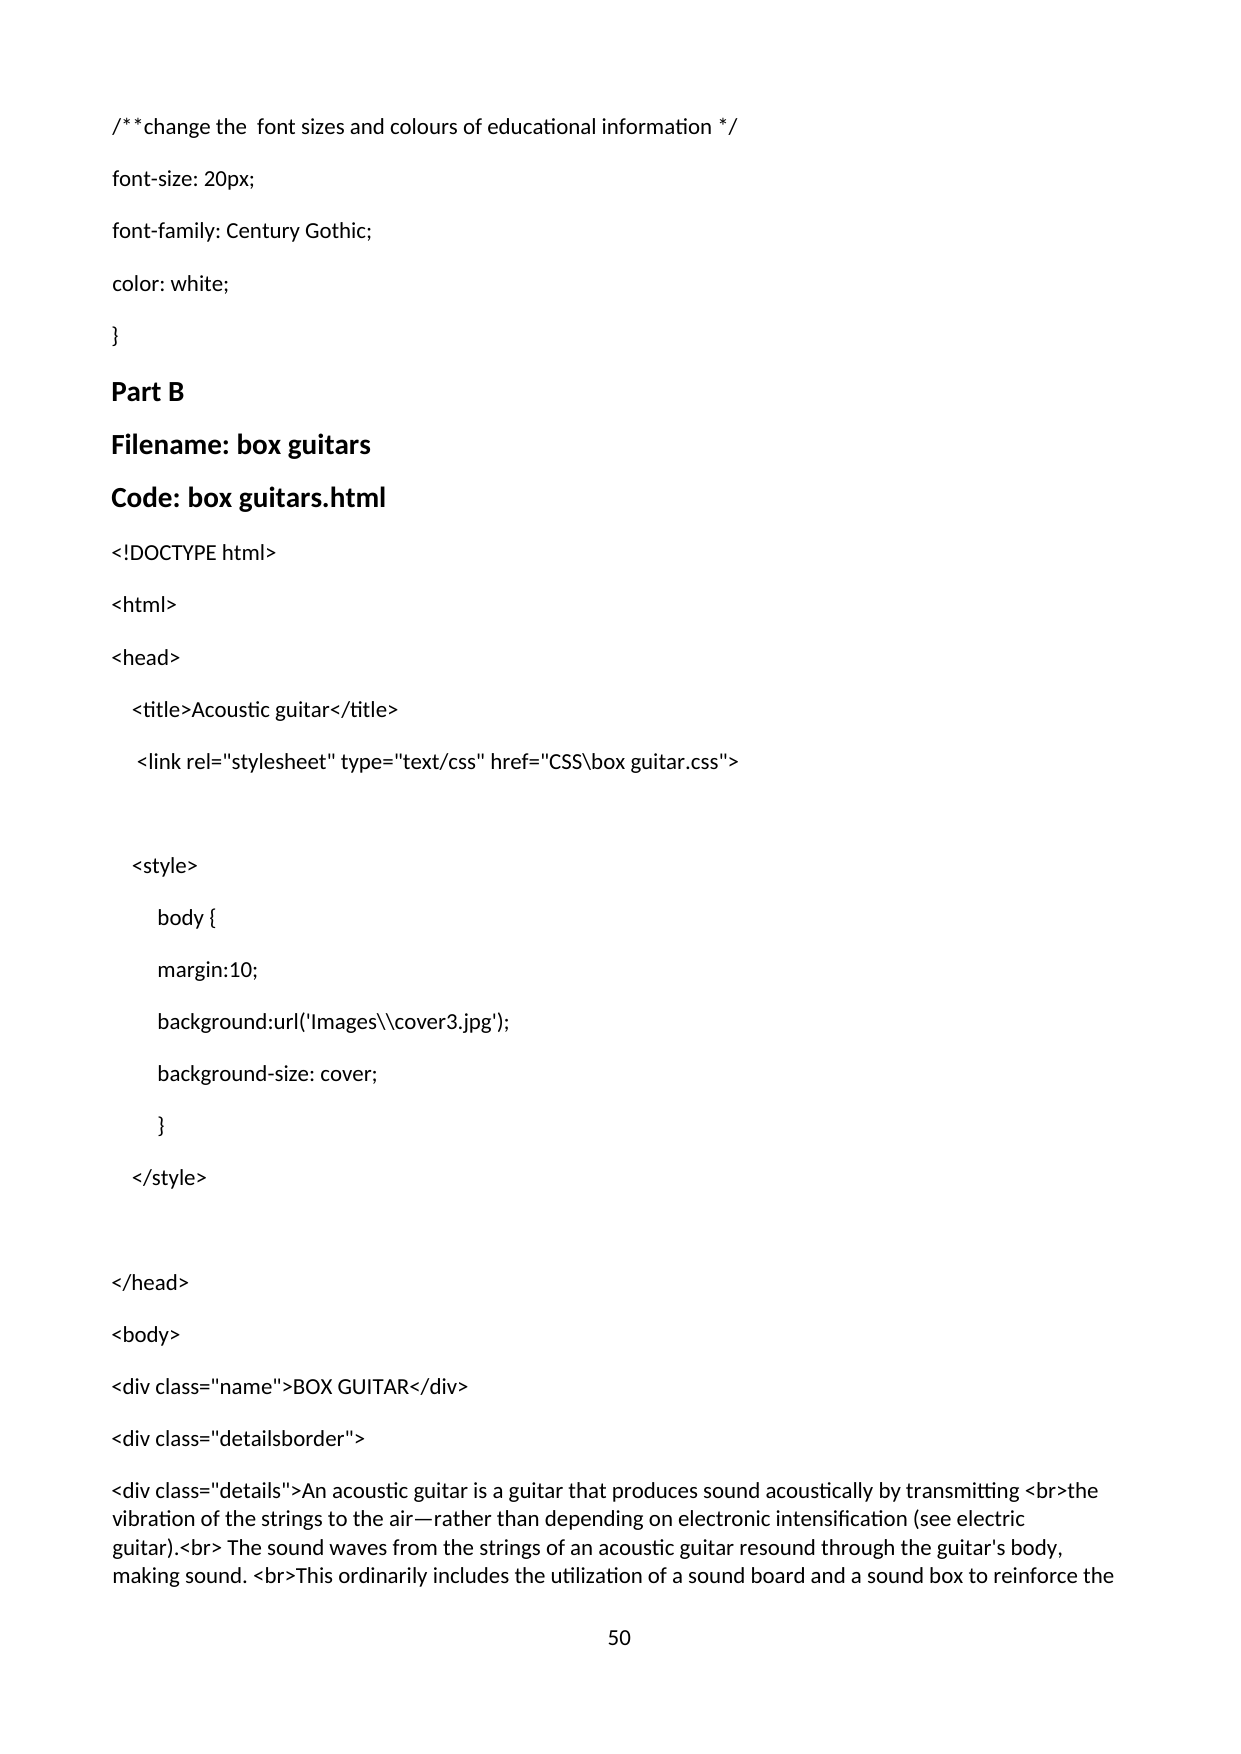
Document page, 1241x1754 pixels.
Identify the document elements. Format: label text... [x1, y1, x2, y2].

text font-family: Century Gothic; [111, 217, 1127, 245]
text Code: box guitars.html [111, 479, 1127, 514]
text <body> [111, 1320, 1127, 1348]
text <div class="name">BOX GUITAR</div> [111, 1372, 1127, 1400]
text body { [111, 903, 1127, 931]
text } [111, 1111, 1127, 1139]
text margin:10; [111, 955, 1127, 983]
text color: white; [111, 269, 1127, 297]
text <head> [111, 643, 1127, 671]
text } [111, 321, 1127, 349]
text Filename: box guitars [111, 426, 1127, 461]
text Part B [111, 373, 1127, 408]
text <html> [111, 591, 1127, 619]
text <link rel="stylesheet" type="text/css" href="CSS\box guitar.css"> [111, 747, 1127, 775]
text <!DOCTYPE html> [111, 538, 1127, 567]
text <title>Acoustic guitar</title> [111, 695, 1127, 723]
text <div class="detailsborder"> [111, 1424, 1127, 1452]
text </style> [111, 1163, 1127, 1192]
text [111, 1476, 1127, 1590]
text /**change the font sizes and colours of educational information */ [111, 112, 1127, 141]
text font-size: 20px; [111, 164, 1127, 193]
text </head> [111, 1268, 1127, 1296]
text background-size: cover; [111, 1059, 1127, 1087]
text background:url('Images\\cover3.jpg'); [111, 1007, 1127, 1035]
text <style> [111, 851, 1127, 879]
